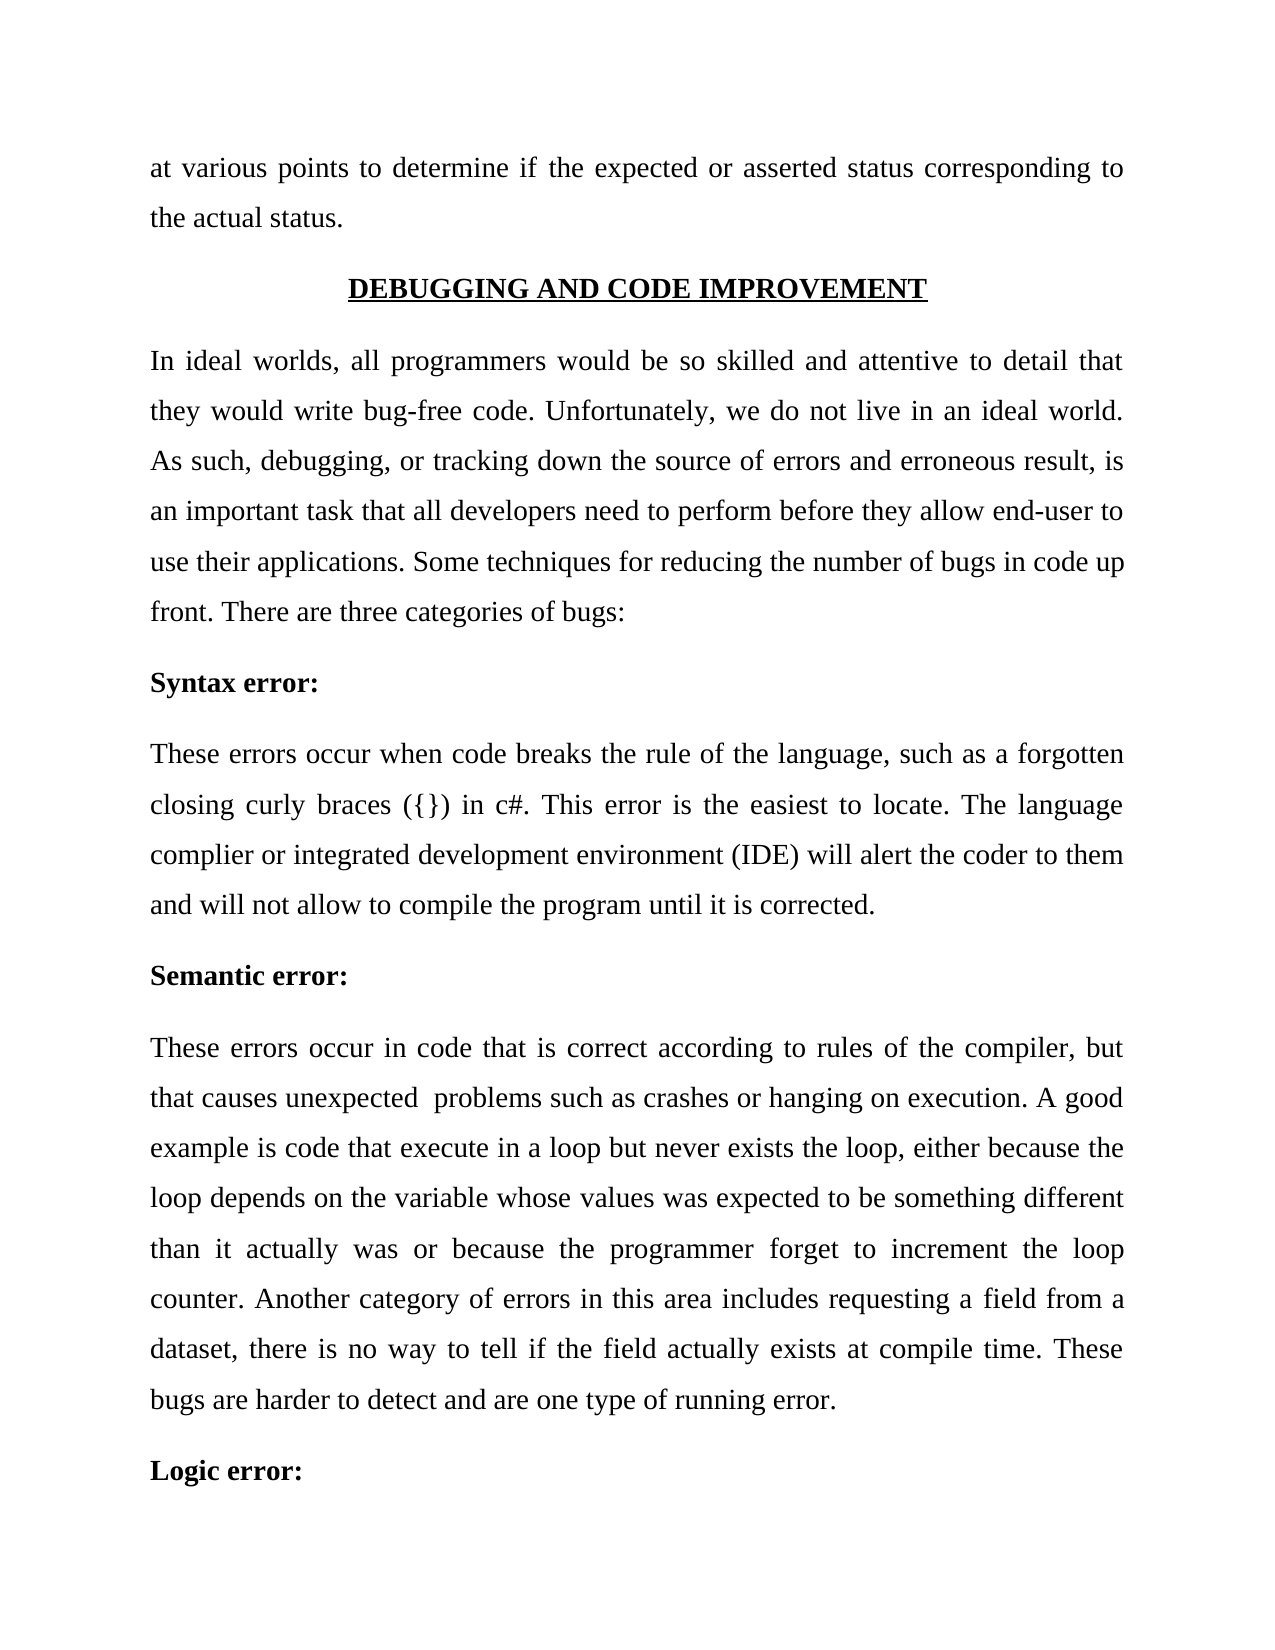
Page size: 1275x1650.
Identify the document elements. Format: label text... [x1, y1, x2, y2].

text DEBUGGING AND CODE IMPROVEMENT [150, 271, 1125, 305]
text Syntax error: [150, 665, 1125, 699]
text Logic error: [150, 1453, 1125, 1487]
text These errors occur when code breaks the rule of the language, such as a forgotten closing curly braces ({}) in c#. This error is the easiest to locate. The language complier or integrated development environment (IDE) will alert the coder to them and will not allow to compile the program until it is corrected. [150, 736, 1125, 921]
text In ideal worlds, all programmers would be so skilled and attentive to detail that they would write bug-free code. Unfortunately, we do not live in an ideal world. As such, debugging, or tracking down the source of errors and erroneous result, is an important task that all developers need to perform before they allow end-user to use their applications. Some techniques for reducing the number of bugs in code up front. There are three categories of bugs: [150, 343, 1125, 628]
text Semantic error: [150, 958, 1125, 992]
text These errors occur in code that is correct according to rules of the compiler, but that causes unexpected problems such as crashes or hanging on execution. A good example is code that execute in a loop but never exists the loop, either because the loop depends on the variable whose values was expected to be something different than it actually was or because the programmer forget to increment the loop counter. Another category of errors in this area includes requesting a field from a dataset, there is no way to tell if the field actually exists at compile time. These bugs are harder to detect and are one type of running error. [150, 1030, 1125, 1415]
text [150, 150, 1125, 234]
